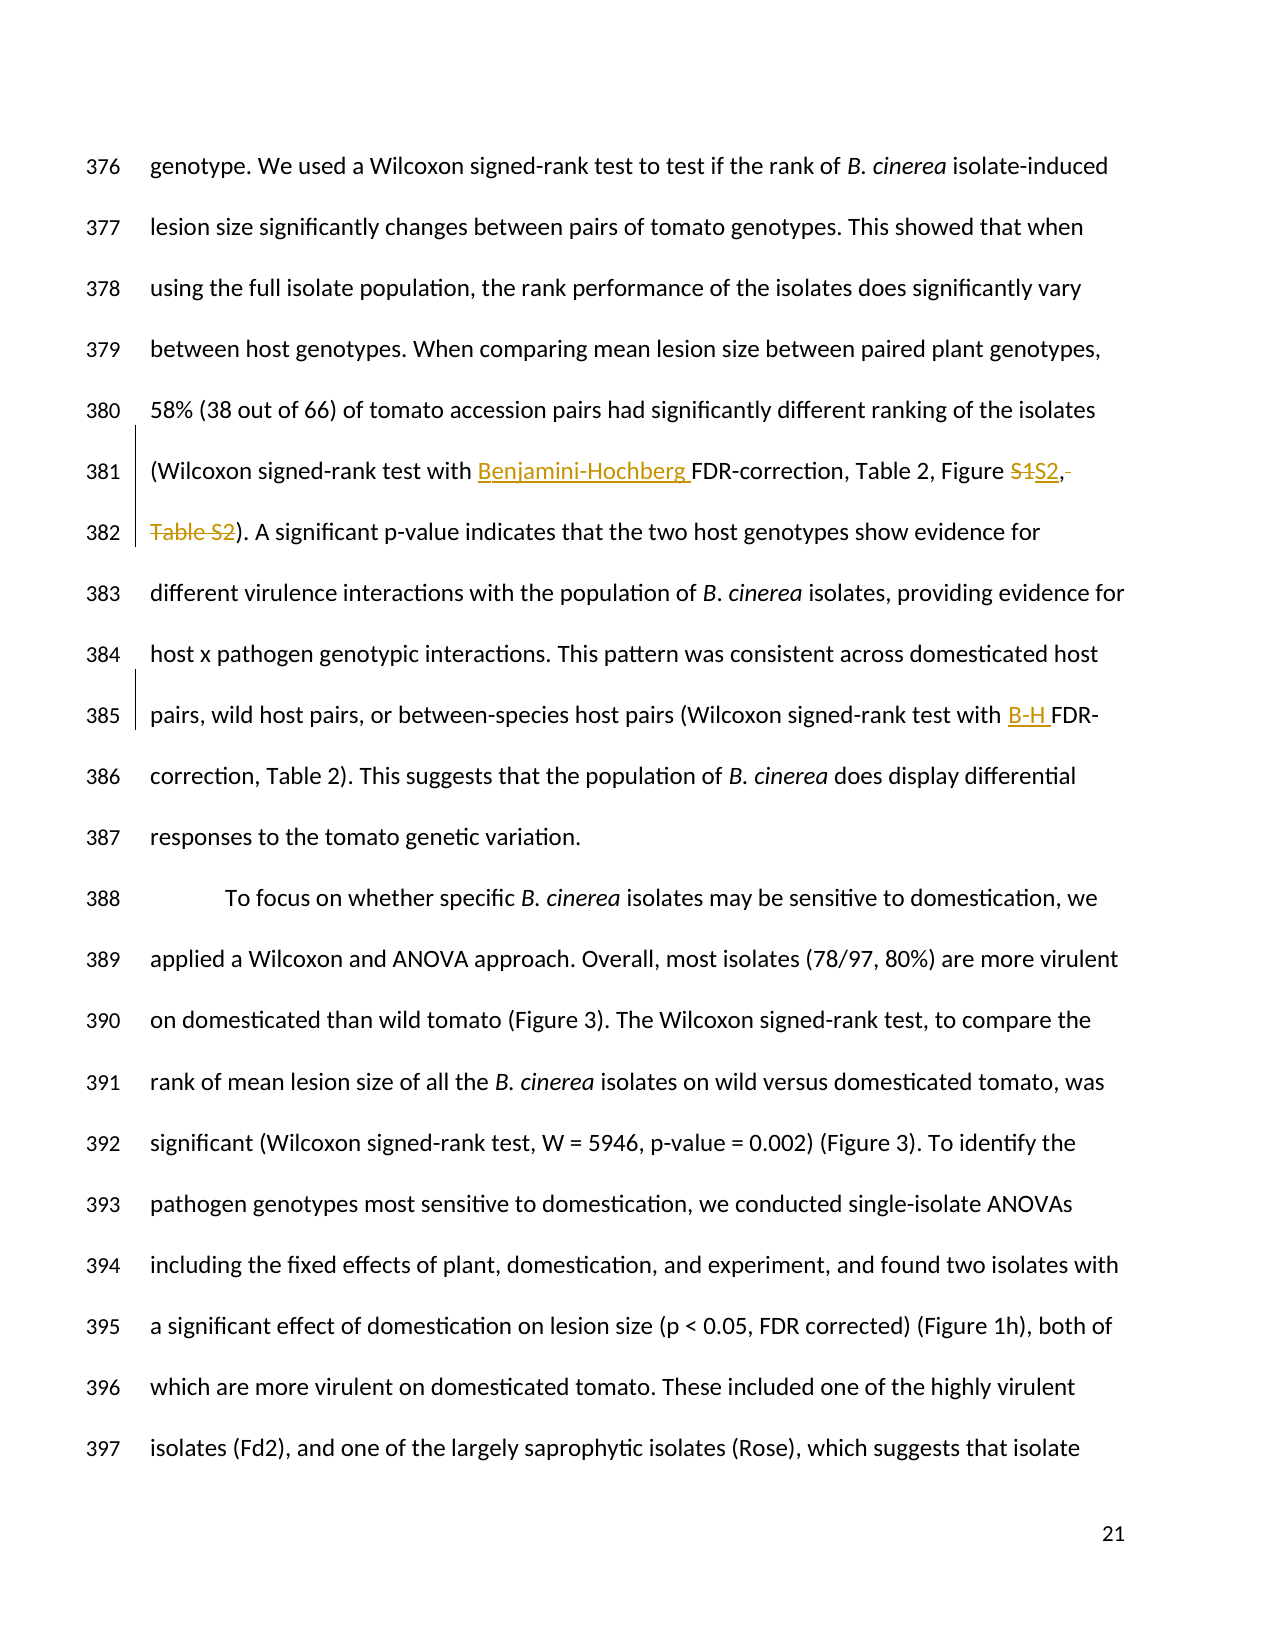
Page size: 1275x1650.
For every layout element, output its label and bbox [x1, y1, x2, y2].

text [150, 150, 1125, 852]
text [150, 882, 1125, 1462]
